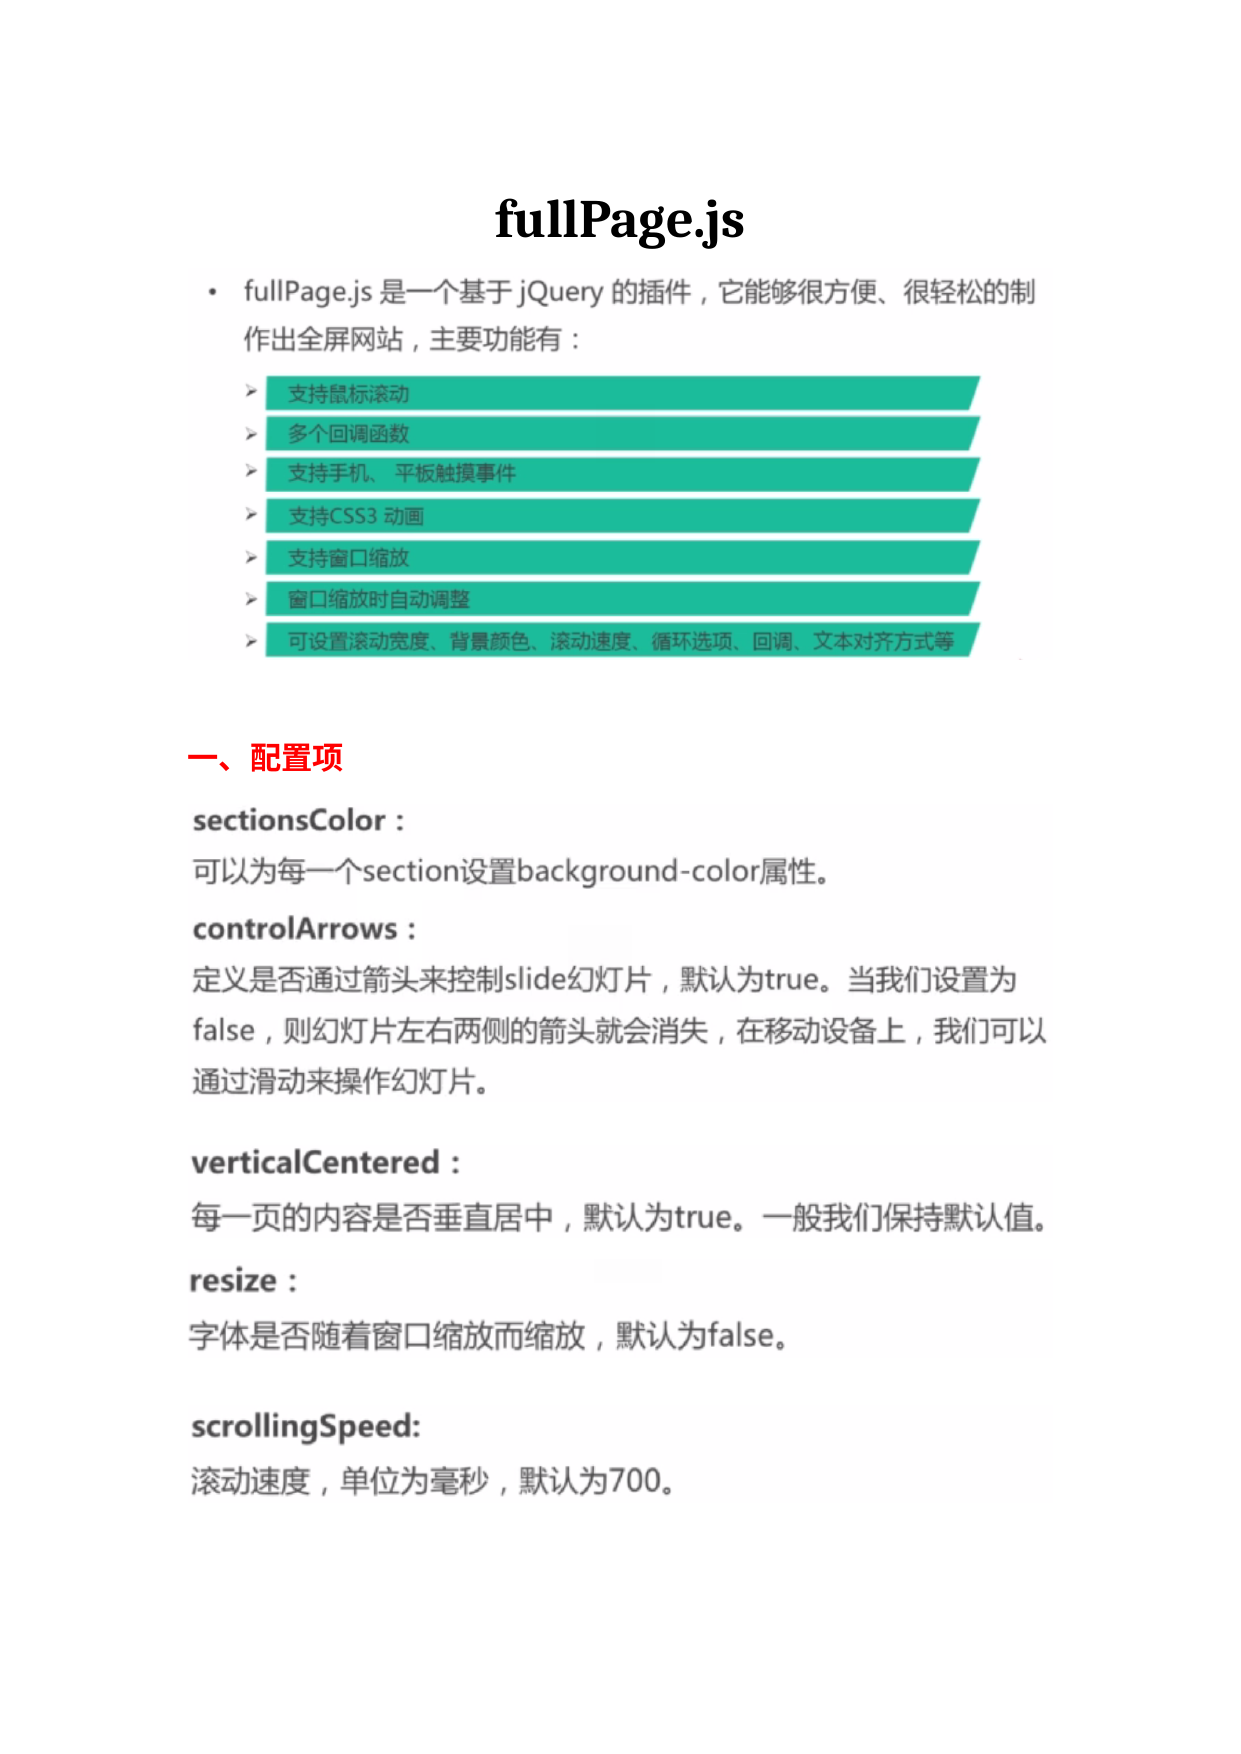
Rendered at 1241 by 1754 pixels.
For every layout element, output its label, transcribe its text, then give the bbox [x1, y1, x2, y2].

title fullPage.js [187, 187, 1053, 252]
picture [187, 1405, 1053, 1503]
picture [187, 804, 1053, 1102]
picture [187, 268, 1053, 660]
subtitle 一、配置项 [187, 723, 1053, 788]
picture [187, 1259, 1053, 1358]
picture [187, 1145, 1053, 1238]
